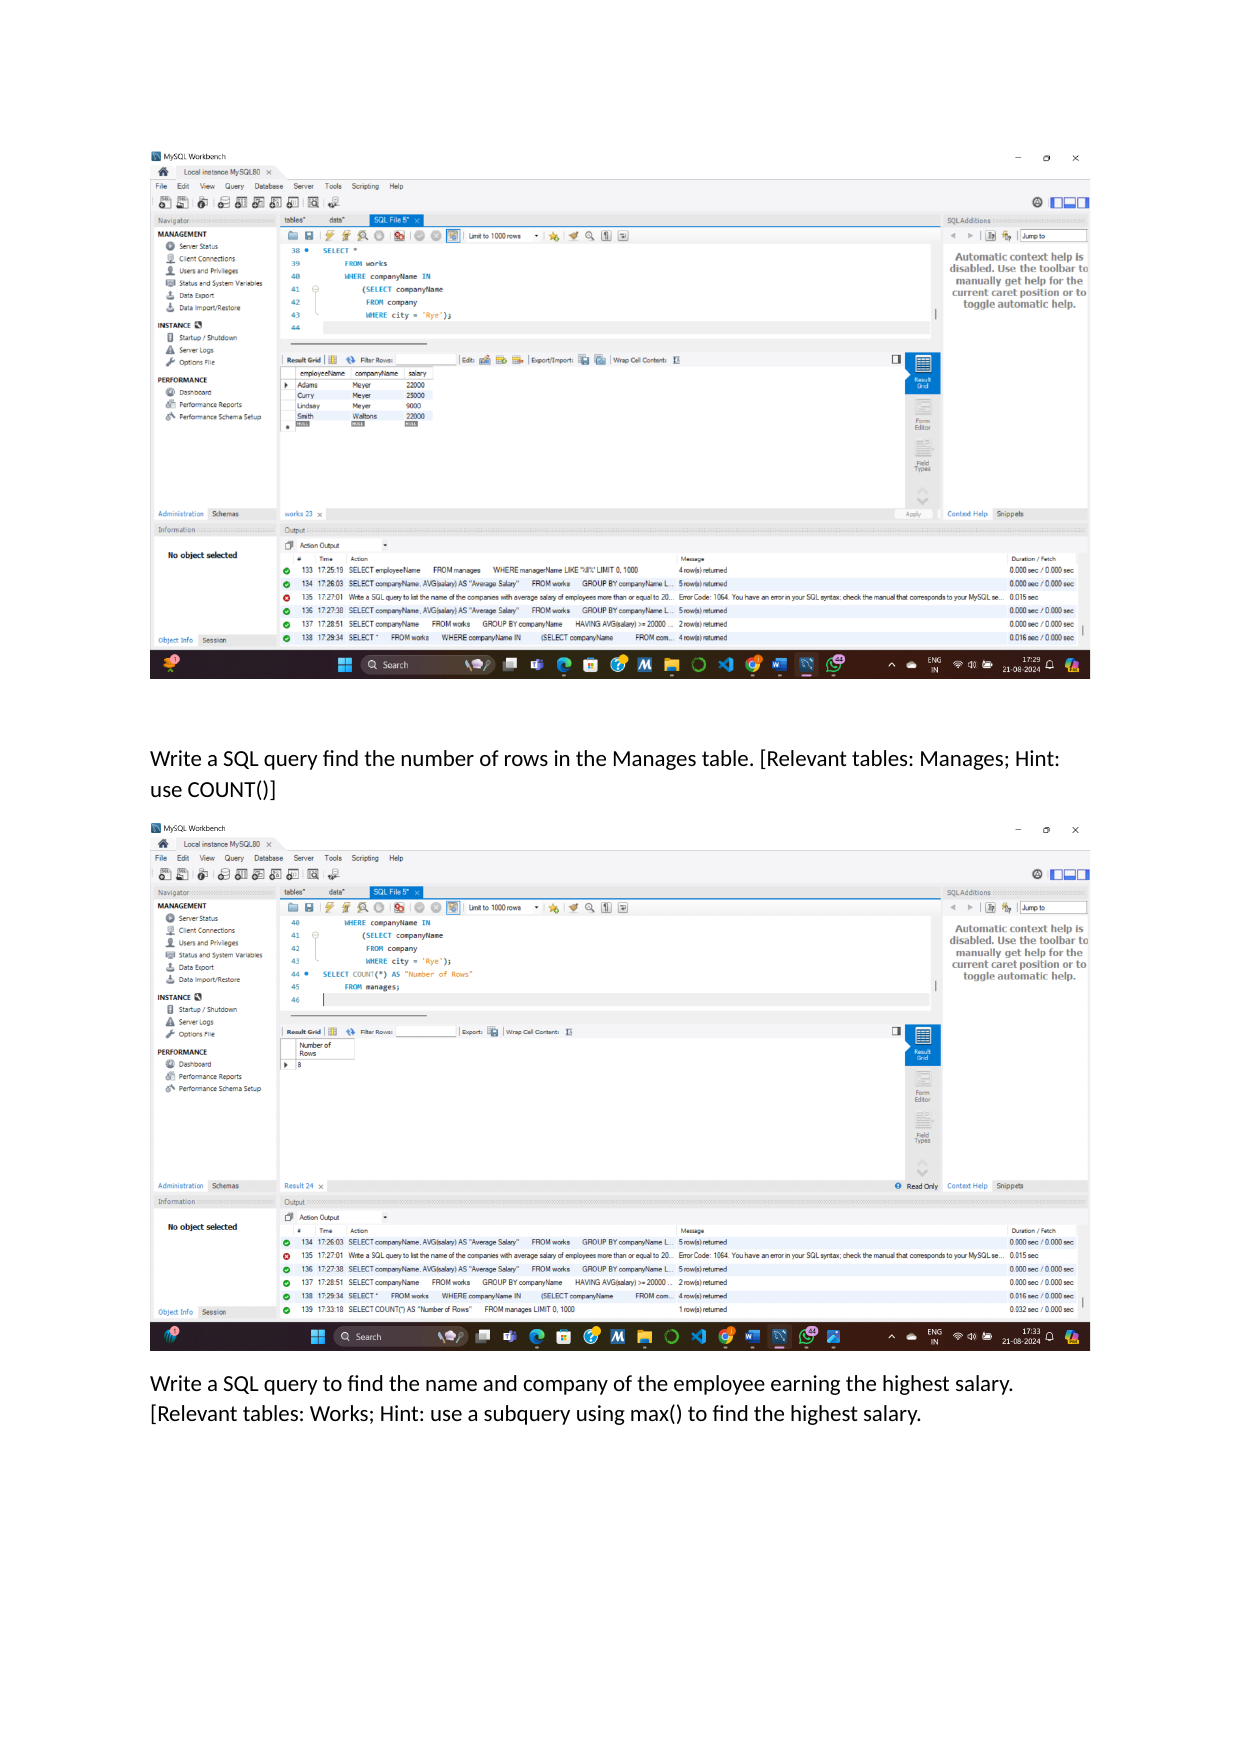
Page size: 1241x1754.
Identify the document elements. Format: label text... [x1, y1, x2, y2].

picture [150, 150, 1091, 679]
picture [150, 821, 1091, 1351]
text Write a SQL query to find the name and company of the employee earning the highest salary. [Relevant tables: Works; Hint: use a subquery using max() to find the highest salary. [150, 1369, 1090, 1428]
text Write a SQL query find the number of rows in the Manages table. [Relevant tables: Manages; Hint: use COUNT()] [150, 744, 1090, 803]
